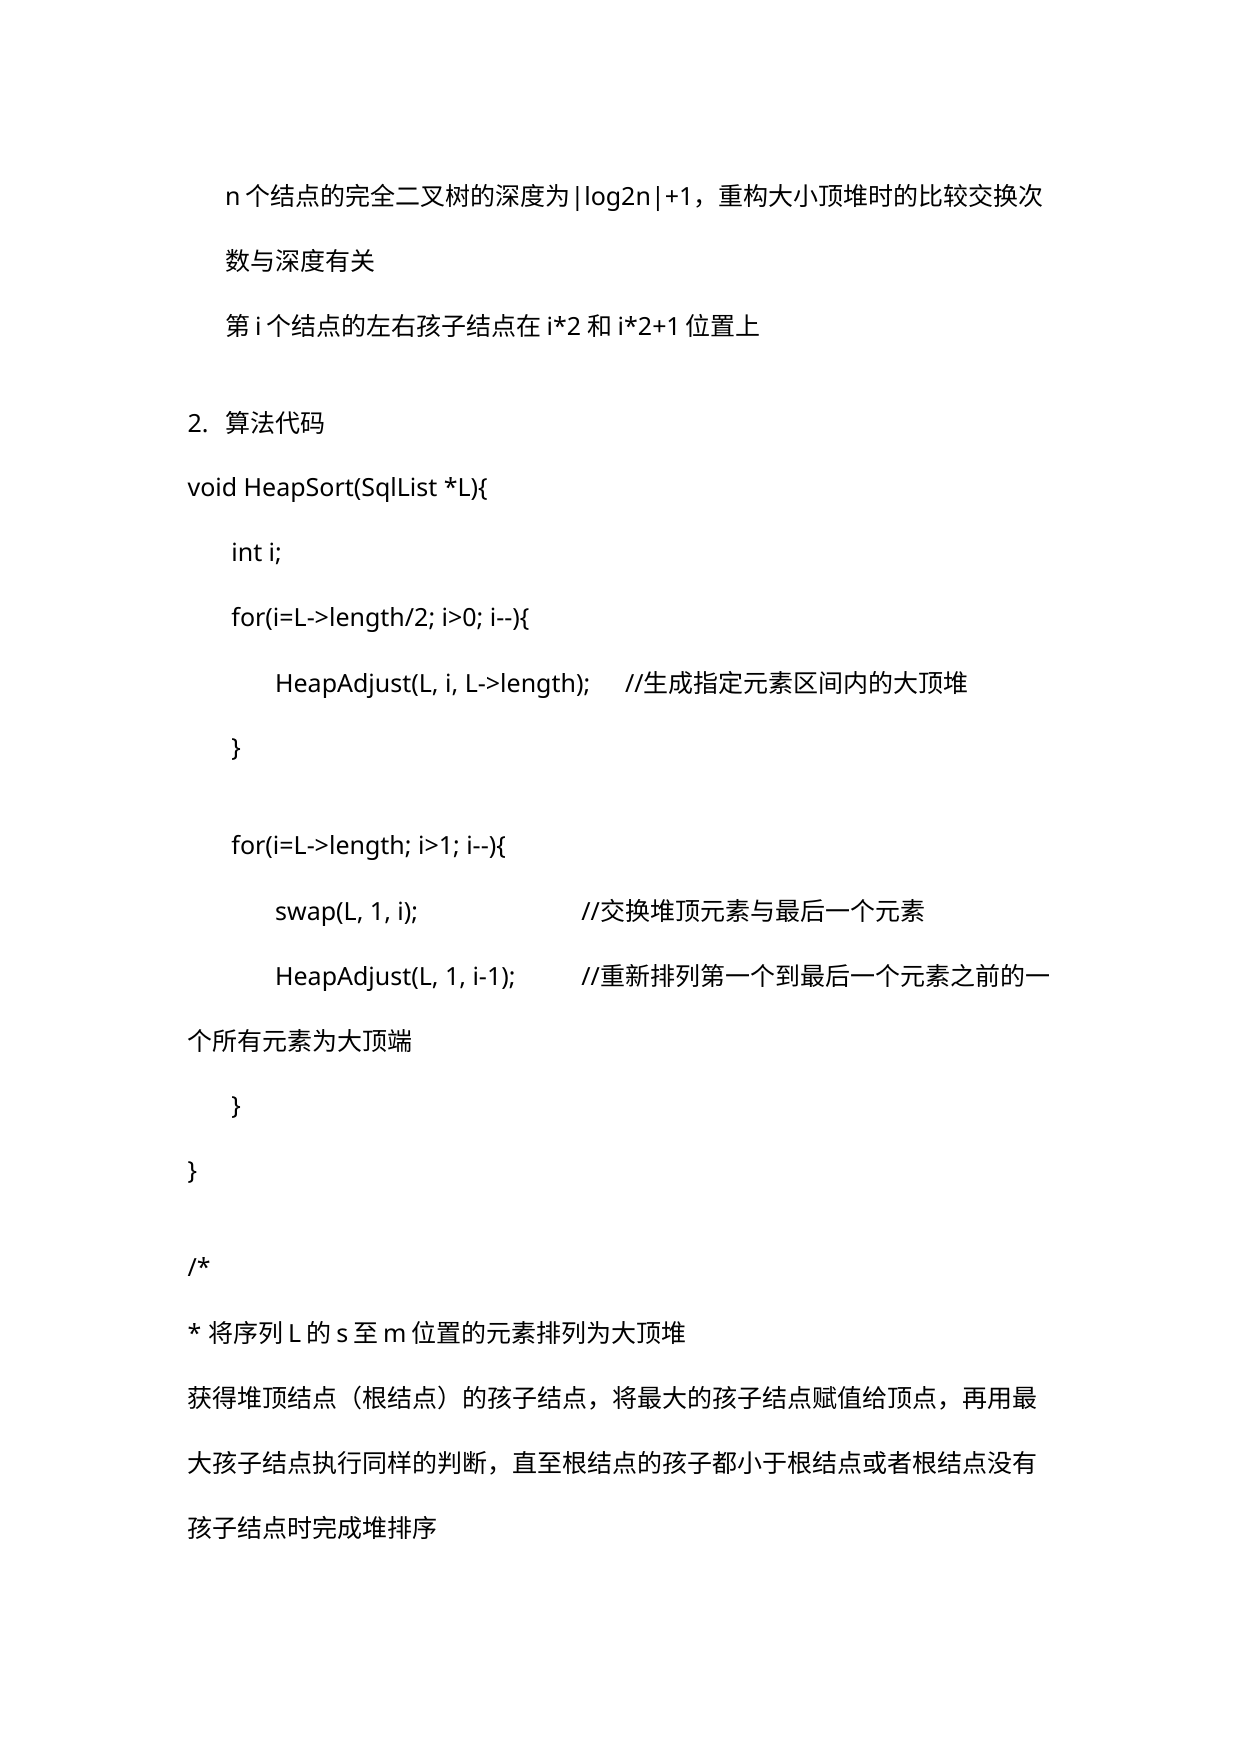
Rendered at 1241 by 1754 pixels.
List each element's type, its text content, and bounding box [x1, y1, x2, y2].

text for(i=L->length/2; i>0; i--){ [187, 584, 1053, 649]
list 算法代码 [187, 389, 1053, 454]
text /* [187, 1234, 1053, 1299]
text void HeapSort(SqlList *L){ [187, 454, 1053, 519]
list 第i个结点的左右孩子结点在i*2 和i*2+1位置上 [225, 292, 1053, 357]
text for(i=L->length; i>1; i--){ [187, 812, 1053, 877]
list n个结点的完全二叉树的深度为|log2n|+1，重构大小顶堆时的比较交换次数与深度有关 [225, 162, 1053, 292]
text } [187, 714, 1053, 779]
text swap(L, 1, i); //交换堆顶元素与最后一个元素 [187, 877, 1053, 942]
text } [187, 1072, 1053, 1137]
text int i; [187, 519, 1053, 584]
text } [187, 1137, 1053, 1202]
text HeapAdjust(L, 1, i-1); //重新排列第一个到最后一个元素之前的一个所有元素为大顶端 [187, 942, 1053, 1072]
text HeapAdjust(L, i, L->length); //生成指定元素区间内的大顶堆 [187, 649, 1053, 714]
text * 将序列L的s至m位置的元素排列为大顶堆 [187, 1299, 1053, 1364]
text 获得堆顶结点（根结点）的孩子结点，将最大的孩子结点赋值给顶点，再用最大孩子结点执行同样的判断，直至根结点的孩子都小于根结点或者根结点没有孩子结点时完成堆排序 [187, 1364, 1053, 1559]
